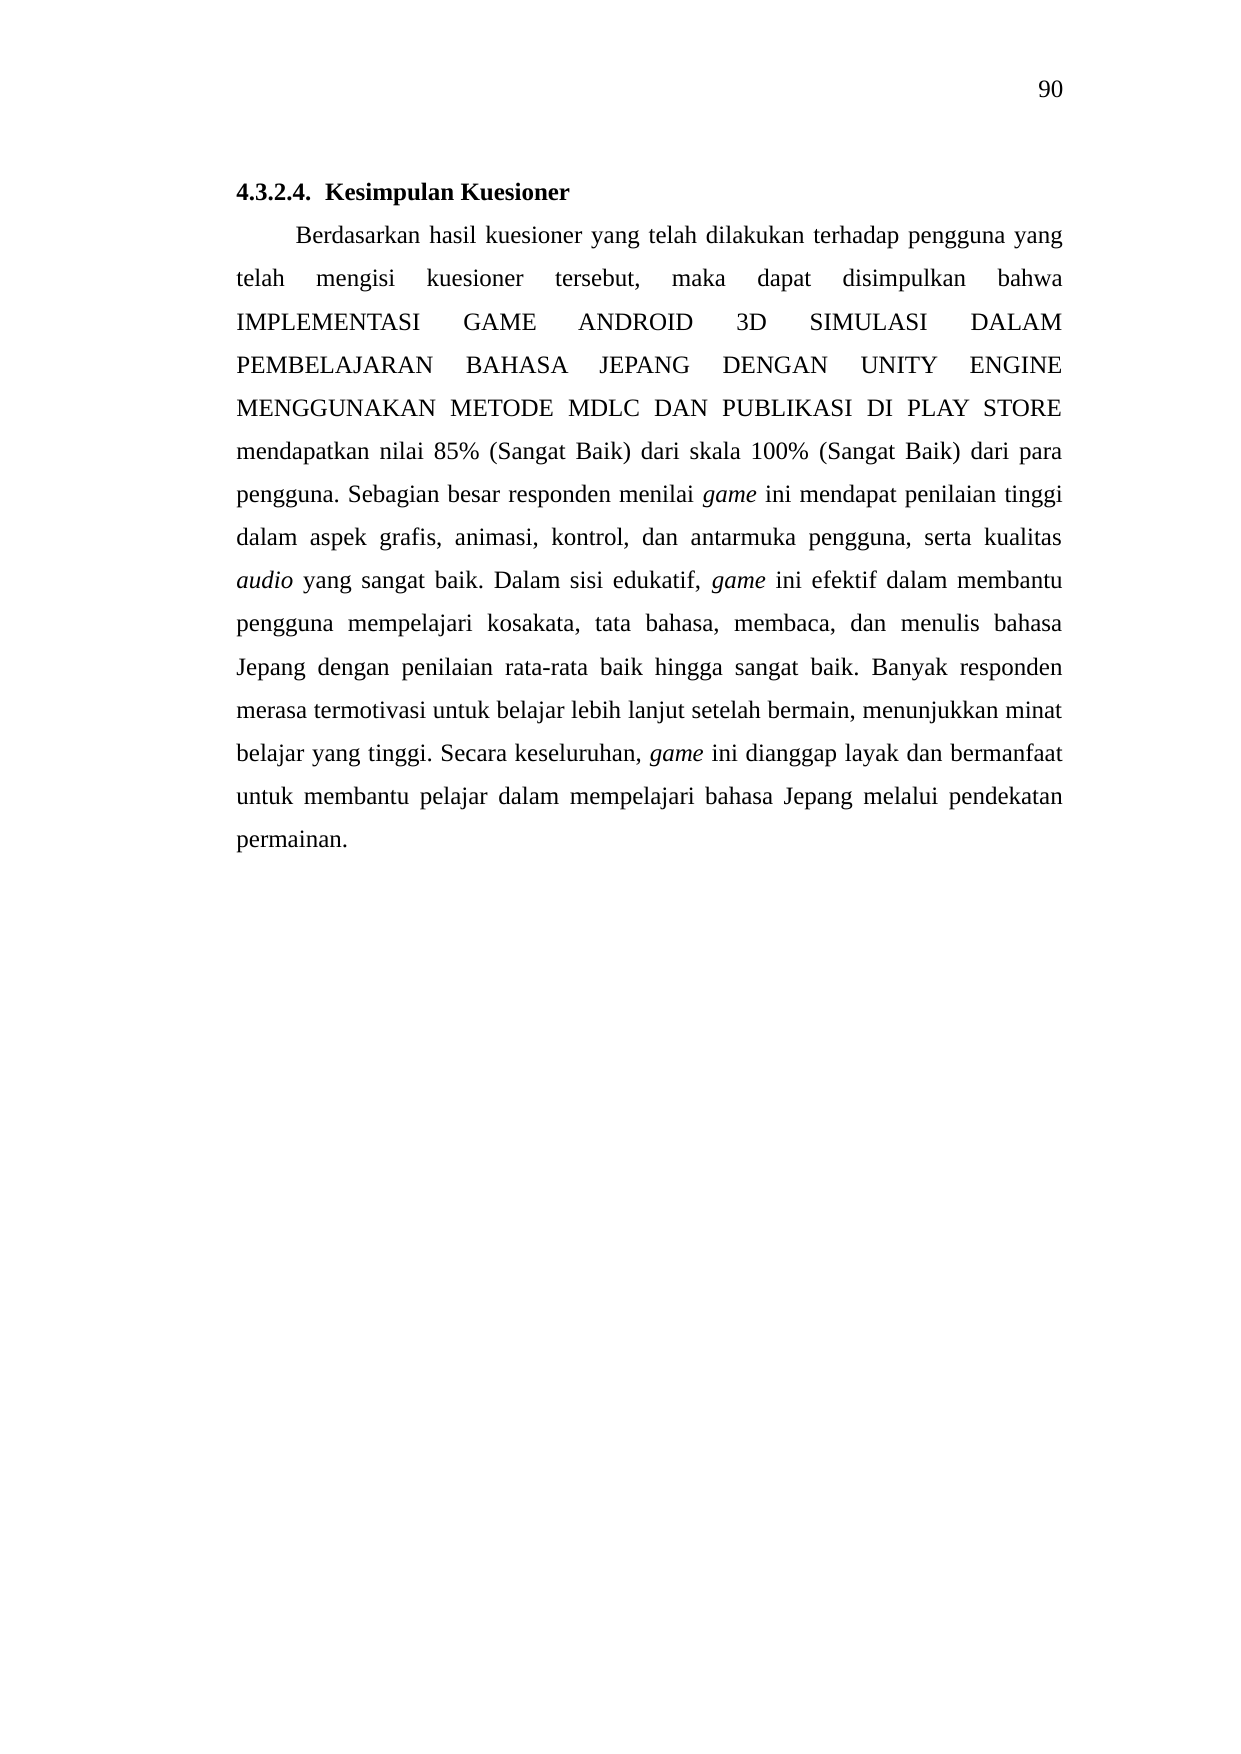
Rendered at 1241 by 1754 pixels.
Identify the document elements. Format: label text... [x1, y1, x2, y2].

subtitle Kesimpulan Kuesioner [236, 177, 1063, 206]
text Berdasarkan hasil kuesioner yang telah dilakukan terhadap pengguna yang telah mengisi kuesioner tersebut, maka dapat disimpulkan bahwa IMPLEMENTASI GAME ANDROID 3D SIMULASI DALAM PEMBELAJARAN BAHASA JEPANG DENGAN UNITY ENGINE MENGGUNAKAN METODE MDLC DAN PUBLIKASI DI PLAY STORE mendapatkan nilai 85% (Sangat Baik) dari skala 100% (Sangat Baik) dari para pengguna. Sebagian besar responden menilai game ini mendapat penilaian tinggi dalam aspek grafis, animasi, kontrol, dan antarmuka pengguna, serta kualitas audio yang sangat baik. Dalam sisi edukatif, game ini efektif dalam membantu pengguna mempelajari kosakata, tata bahasa, membaca, dan menulis bahasa Jepang dengan penilaian rata-rata baik hingga sangat baik. Banyak responden merasa termotivasi untuk belajar lebih lanjut setelah bermain, menunjukkan minat belajar yang tinggi. Secara keseluruhan, game ini dianggap layak dan bermanfaat untuk membantu pelajar dalam mempelajari bahasa Jepang melalui pendekatan permainan. [236, 220, 1063, 853]
